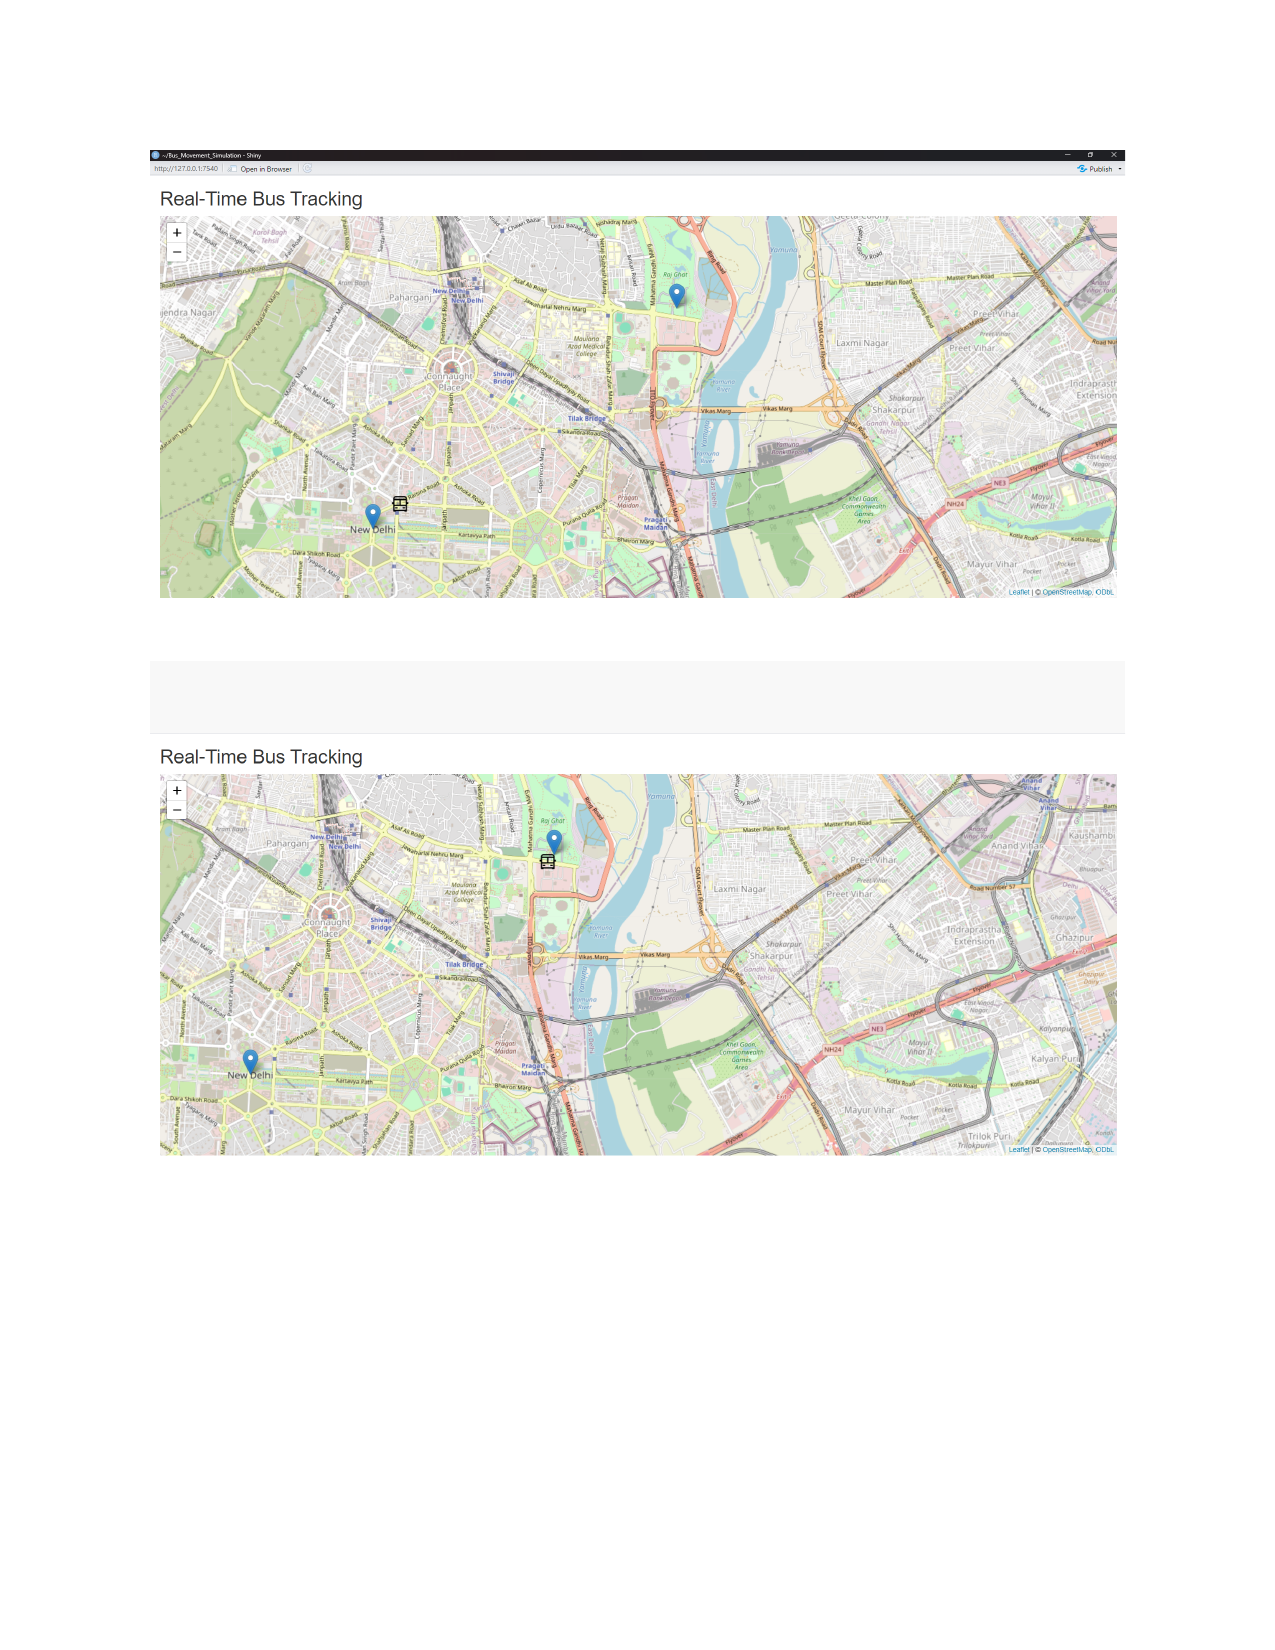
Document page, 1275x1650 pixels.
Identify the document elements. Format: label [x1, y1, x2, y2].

picture [150, 150, 1125, 661]
picture [150, 733, 1125, 1198]
